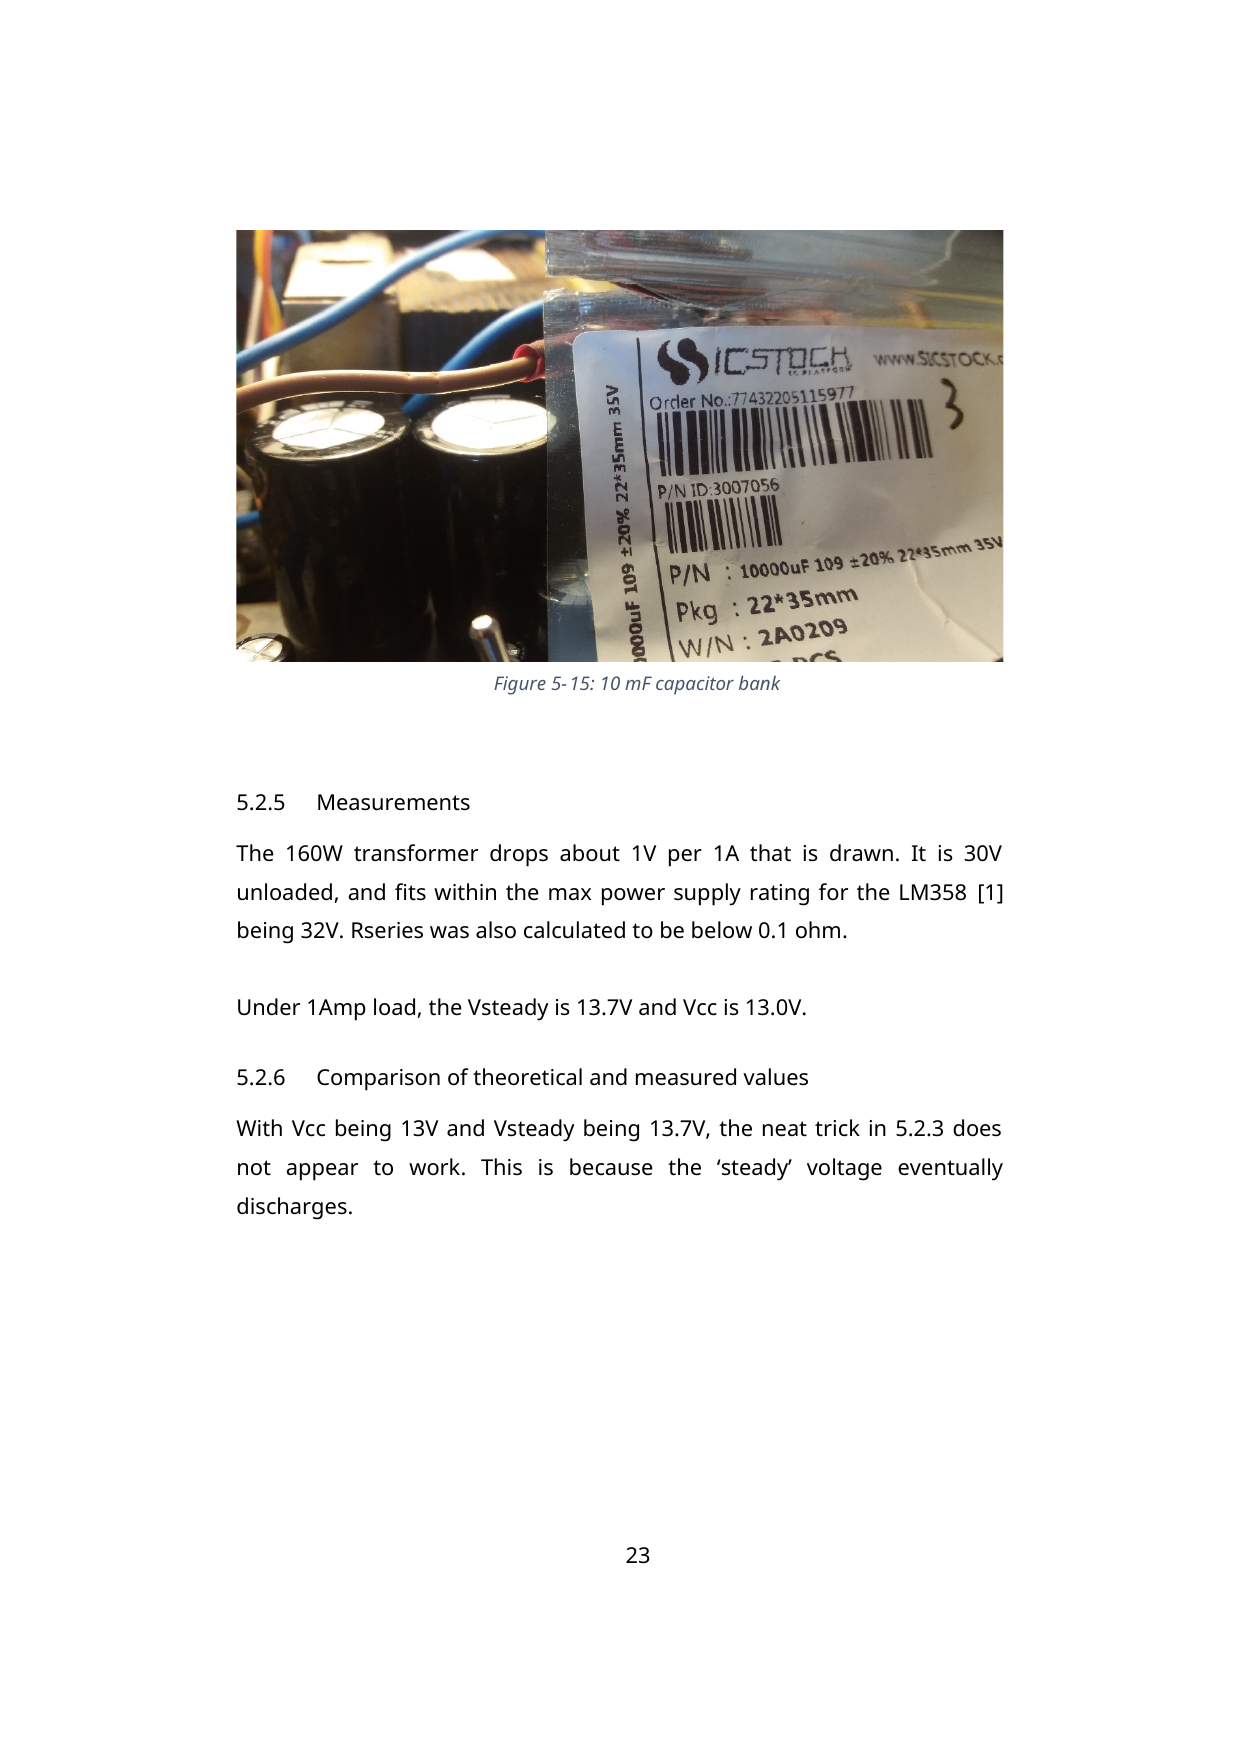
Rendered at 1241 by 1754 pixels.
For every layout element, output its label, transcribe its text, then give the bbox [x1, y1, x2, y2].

text With Vcc being 13V and Vsteady being 13.7V, the neat trick in 5.2.3 does not appear to work. This is because the ‘steady’ voltage eventually discharges. [236, 1113, 1004, 1221]
subtitle Comparison of theoretical and measured values [236, 1062, 1004, 1092]
text Figure 5-15: 10 mF capacitor bank [236, 670, 1004, 696]
text The 160W transformer drops about 1V per 1A that is drawn. It is 30V unloaded, and fits within the max power supply rating for the LM358 being 32V. Rseries was also calculated to be below 0.1 ohm. [236, 838, 1004, 945]
text Under 1Amp load, the Vsteady is 13.7V and Vcc is 13.0V. [236, 992, 1004, 1022]
picture [236, 230, 1004, 662]
subtitle Measurements [236, 787, 1004, 816]
